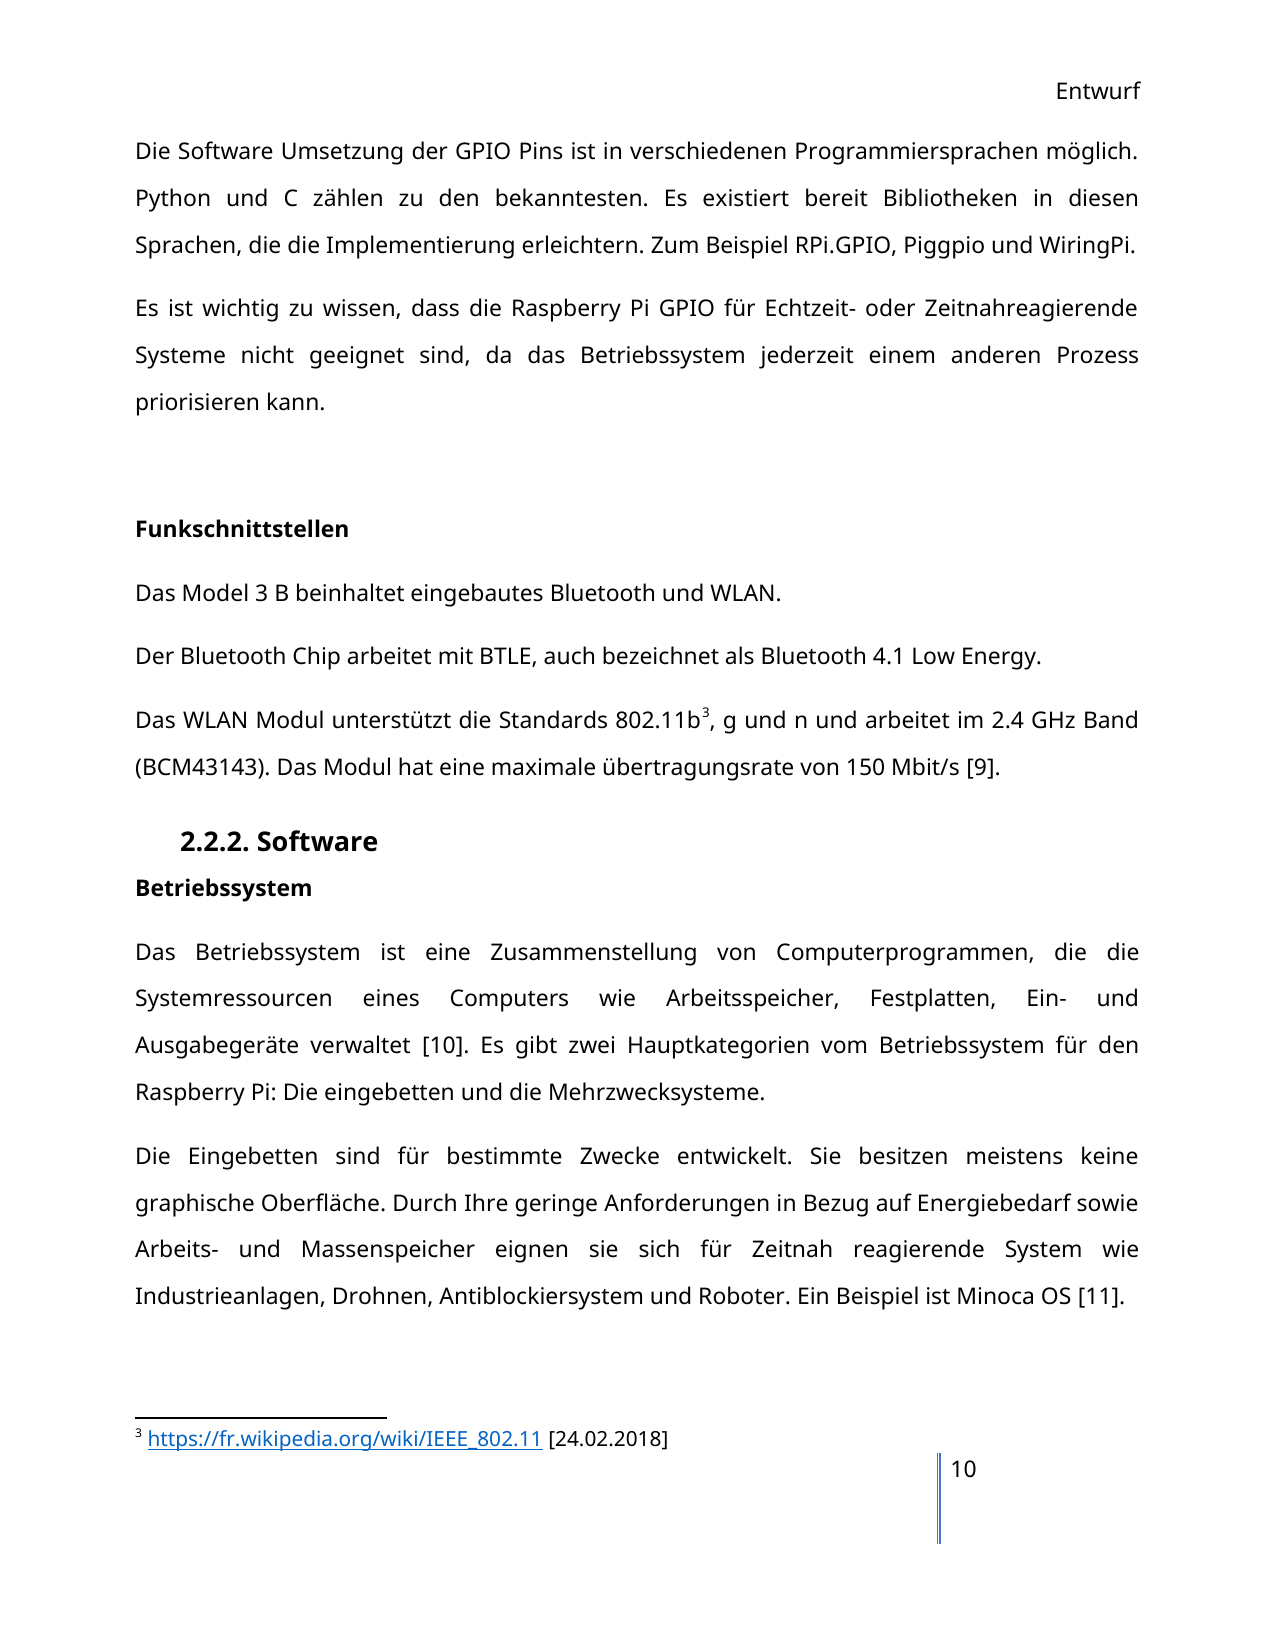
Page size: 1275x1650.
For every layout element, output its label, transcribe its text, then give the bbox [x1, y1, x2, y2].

text Das Model 3 B beinhaltet eingebautes Bluetooth und WLAN. [135, 577, 1140, 608]
text Das WLAN Modul unterstützt die Standards 802.11b, g und n und arbeitet im 2.4 GHz Band (BCM43143). Das Modul hat eine maximale übertragungsrate von 150 Mbit/s . [135, 704, 1140, 782]
text Die Software Umsetzung der GPIO Pins ist in verschiedenen Programmiersprachen möglich. Python und C zählen zu den bekanntesten. Es existiert bereit Bibliotheken in diesen Sprachen, die die Implementierung erleichtern. Zum Beispiel RPi.GPIO, Piggpio und WiringPi. [135, 135, 1140, 260]
text Es ist wichtig zu wissen, dass die Raspberry Pi GPIO für Echtzeit- oder Zeitnahreagierende Systeme nicht geeignet sind, da das Betriebssystem jederzeit einem anderen Prozess priorisieren kann. [135, 292, 1140, 417]
text Betriebssystem [135, 872, 1140, 903]
text Das Betriebssystem ist eine Zusammenstellung von Computerprogrammen, die die Systemressourcen eines Computers wie Arbeitsspeicher, Festplatten, Ein- und Ausgabegeräte verwaltet . Es gibt zwei Hauptkategorien vom Betriebssystem für den Raspberry Pi: Die eingebetten und die Mehrzwecksysteme. [135, 935, 1140, 1107]
text Der Bluetooth Chip arbeitet mit BTLE, auch bezeichnet als Bluetooth 4.1 Low Energy. [135, 640, 1140, 671]
text Funkschnittstellen [135, 513, 1140, 544]
subtitle Software [180, 822, 1140, 859]
text Die Eingebetten sind für bestimmte Zwecke entwickelt. Sie besitzen meistens keine graphische Oberfläche. Durch Ihre geringe Anforderungen in Bezug auf Energiebedarf sowie Arbeits- und Massenspeicher eignen sie sich für Zeitnah reagierende System wie Industrieanlagen, Drohnen, Antiblockiersystem und Roboter. Ein Beispiel ist Minoca OS . [135, 1139, 1140, 1311]
